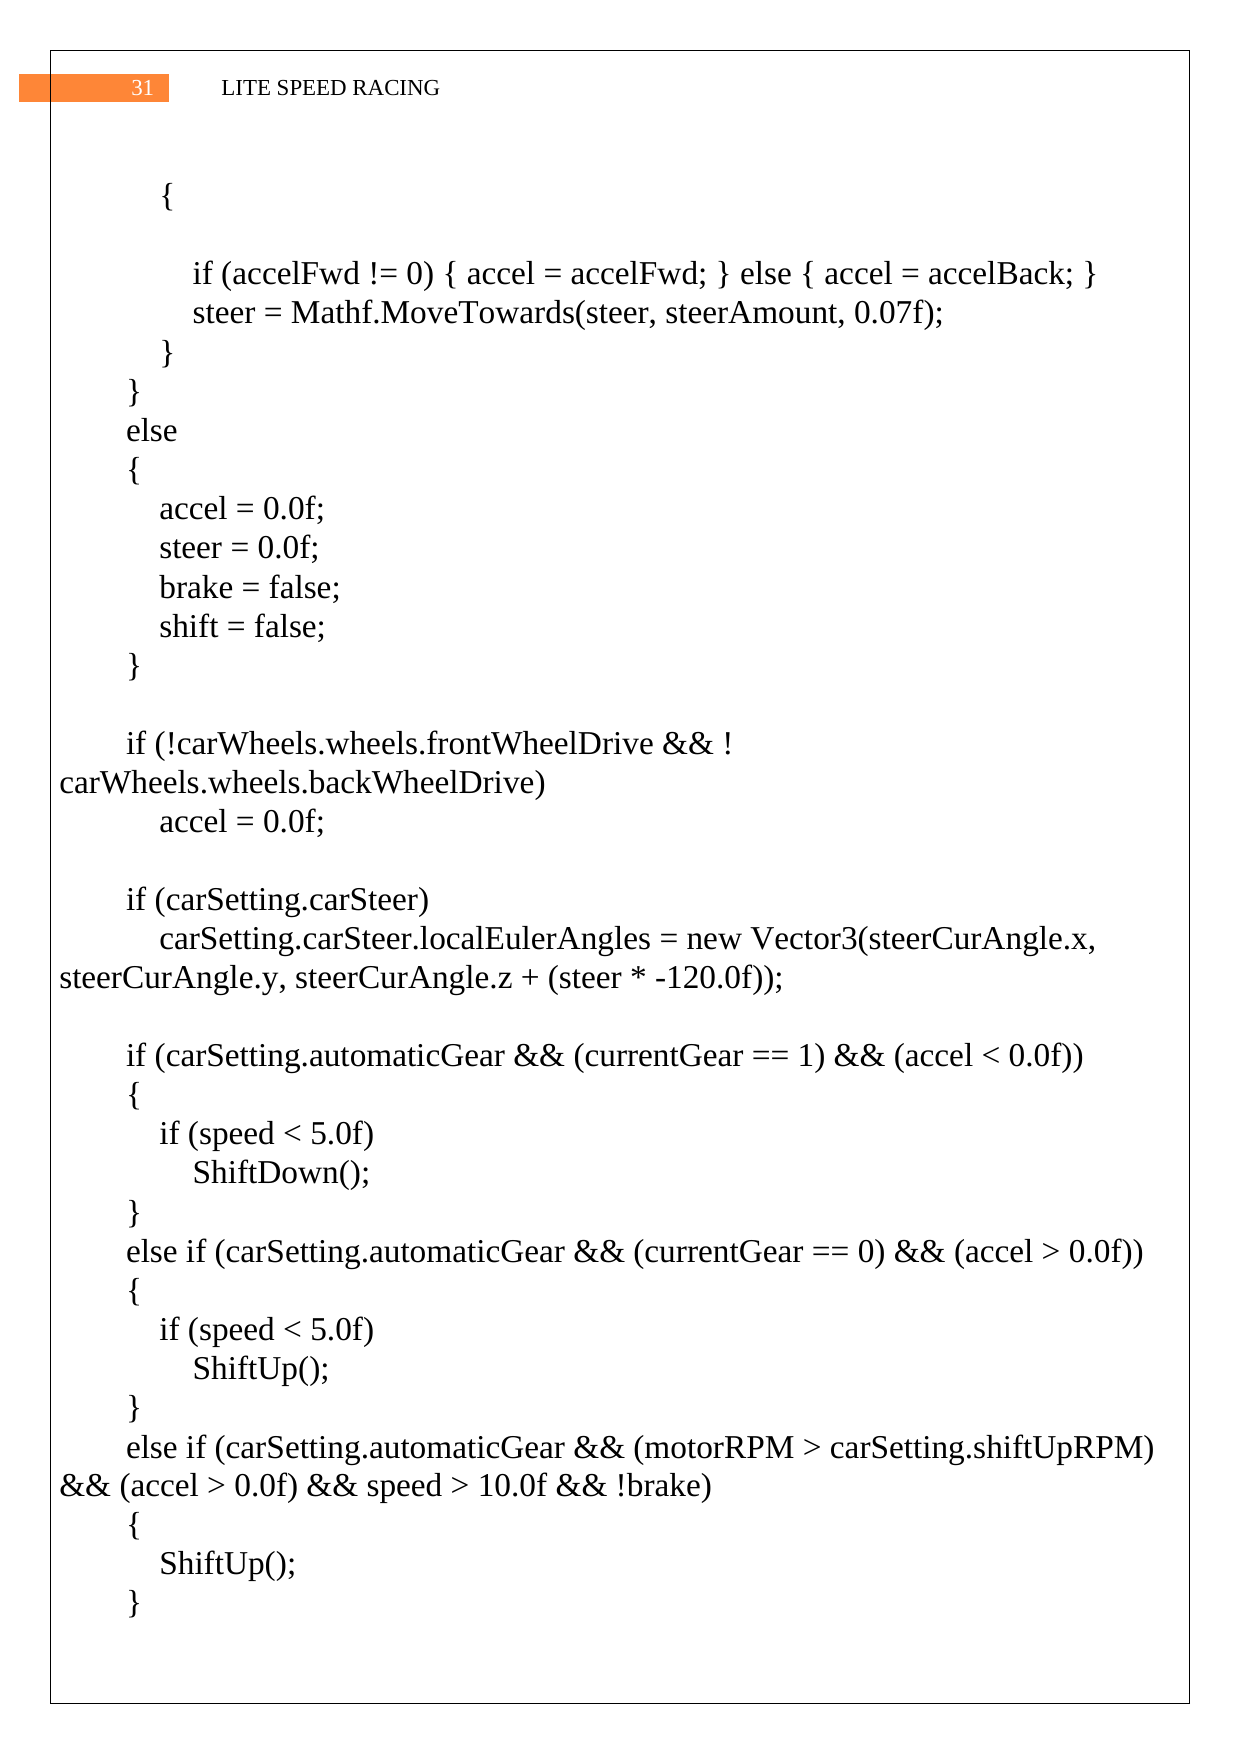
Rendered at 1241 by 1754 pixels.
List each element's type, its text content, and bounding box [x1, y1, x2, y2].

text steer = Mathf.MoveTowards(steer, steerAmount, 0.07f); [59, 293, 1181, 331]
text else [59, 410, 1181, 449]
text } [59, 371, 1181, 409]
text accel = 0.0f; [59, 489, 1181, 527]
text brake = false; [59, 567, 1181, 605]
text { [59, 175, 1181, 214]
text if (accelFwd != 0) { accel = accelFwd; } else { accel = accelBack; } [59, 254, 1181, 292]
text { [59, 449, 1181, 488]
text } [59, 1192, 1181, 1230]
text if (!carWheels.wheels.frontWheelDrive && !carWheels.wheels.backWheelDrive) [59, 724, 1181, 800]
text ShiftDown(); [59, 1153, 1181, 1191]
text steer = 0.0f; [59, 528, 1181, 566]
text ShiftUp(); [59, 1349, 1181, 1387]
text } [59, 645, 1181, 684]
text accel = 0.0f; [59, 801, 1181, 839]
text { [59, 1504, 1181, 1543]
text carSetting.carSteer.localEulerAngles = new Vector3(steerCurAngle.x, steerCurAngle.y, steerCurAngle.z + (steer * -120.0f)); [59, 919, 1181, 995]
text { [59, 1074, 1181, 1113]
text ShiftUp(); [59, 1544, 1181, 1582]
text } [59, 1583, 1181, 1621]
text if (carSetting.automaticGear && (currentGear == 1) && (accel < 0.0f)) [59, 1035, 1181, 1074]
text if (speed < 5.0f) [59, 1309, 1181, 1348]
text else if (carSetting.automaticGear && (currentGear == 0) && (accel > 0.0f)) [59, 1231, 1181, 1269]
text } [59, 332, 1181, 370]
text } [59, 1388, 1181, 1426]
text if (speed < 5.0f) [59, 1114, 1181, 1152]
text shift = false; [59, 606, 1181, 644]
text { [59, 1270, 1181, 1309]
text if (carSetting.carSteer) [59, 879, 1181, 918]
text else if (carSetting.automaticGear && (motorRPM > carSetting.shiftUpRPM) && (accel > 0.0f) && speed > 10.0f && !brake) [59, 1427, 1181, 1504]
